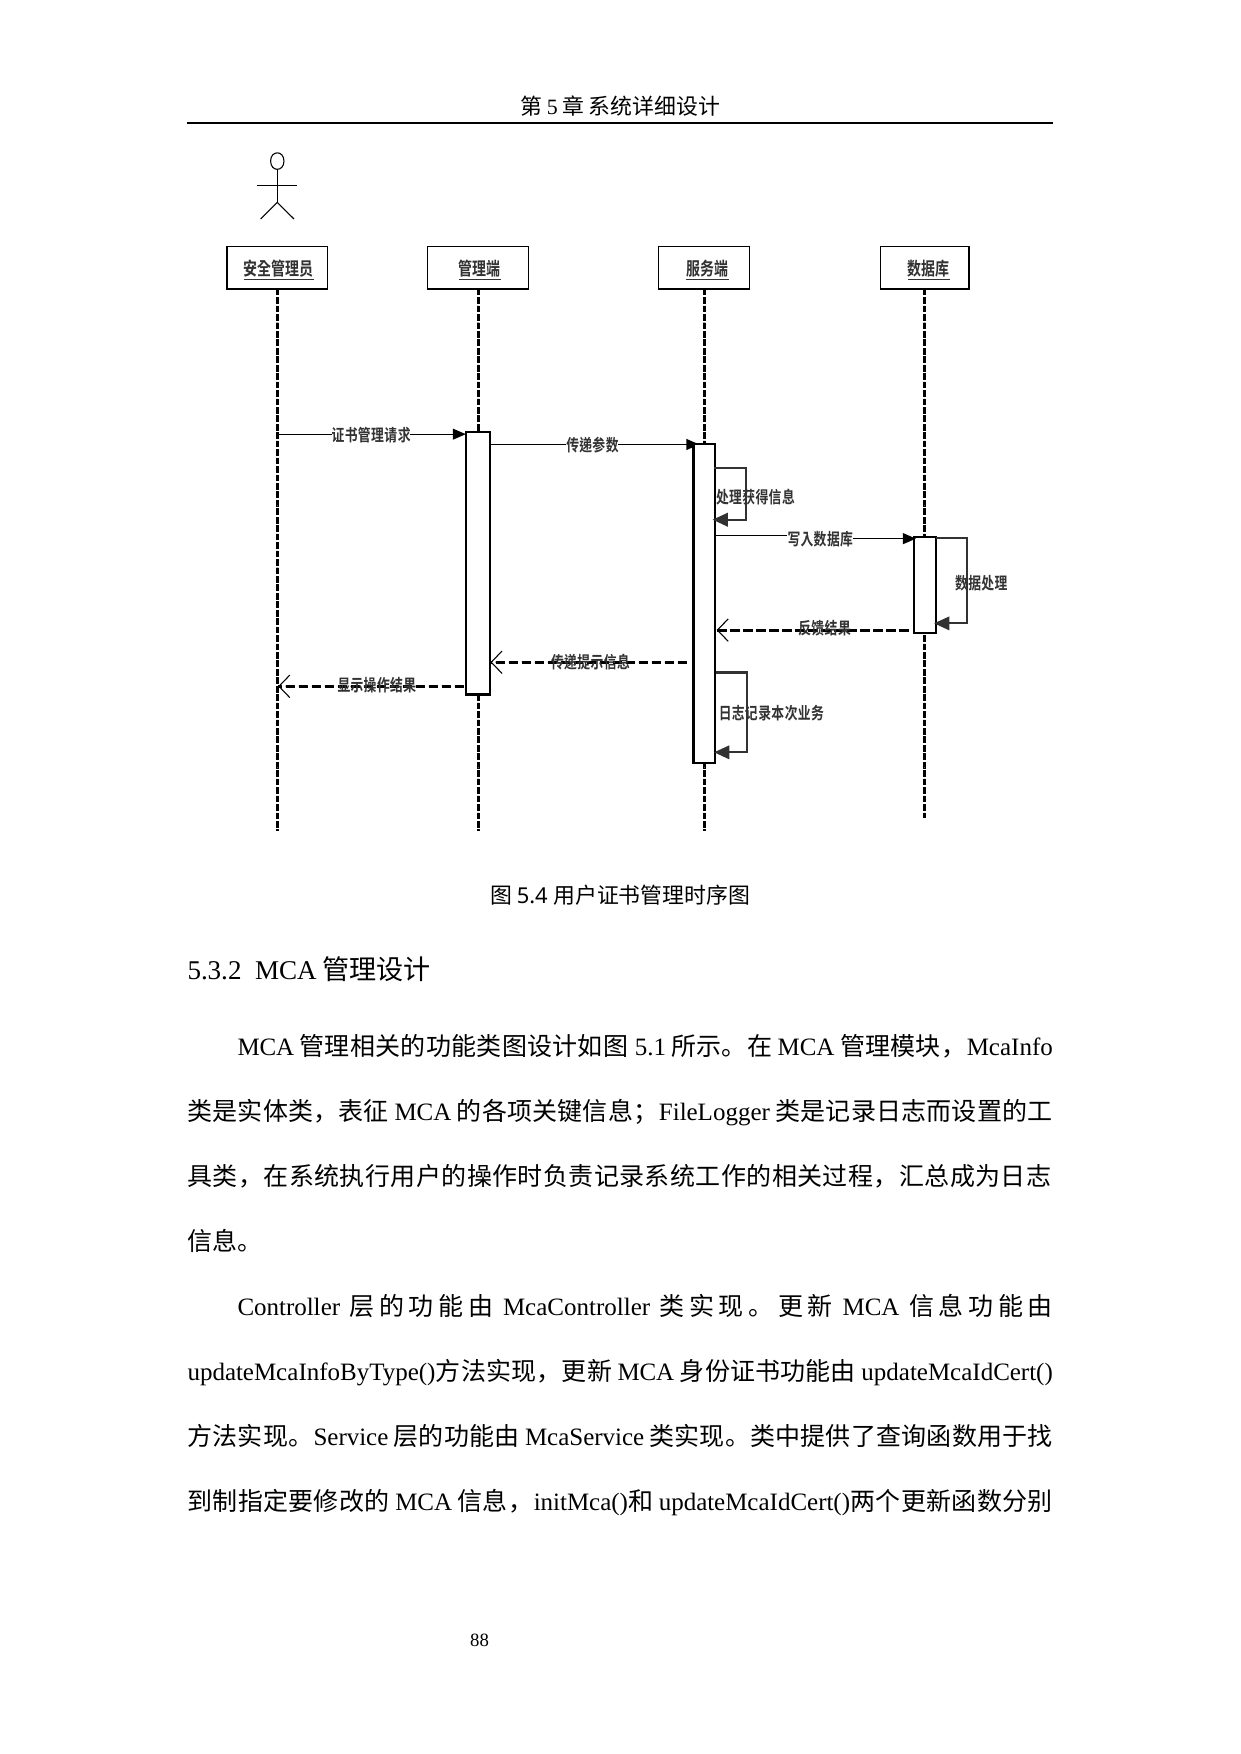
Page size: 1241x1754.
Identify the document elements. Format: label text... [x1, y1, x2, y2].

text 图5.4 用户证书管理时序图 [187, 877, 1053, 910]
text MCA管理相关的功能类图设计如图5.1所示。在MCA管理模块，McaInfo类是实体类，表征MCA的各项关键信息；FileLogger类是记录日志而设置的工具类，在系统执行用户的操作时负责记录系统工作的相关过程，汇总成为日志信息。 [187, 1012, 1053, 1272]
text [187, 1272, 1053, 1532]
text 5.3.2 MCA管理设计 [187, 935, 1053, 1000]
